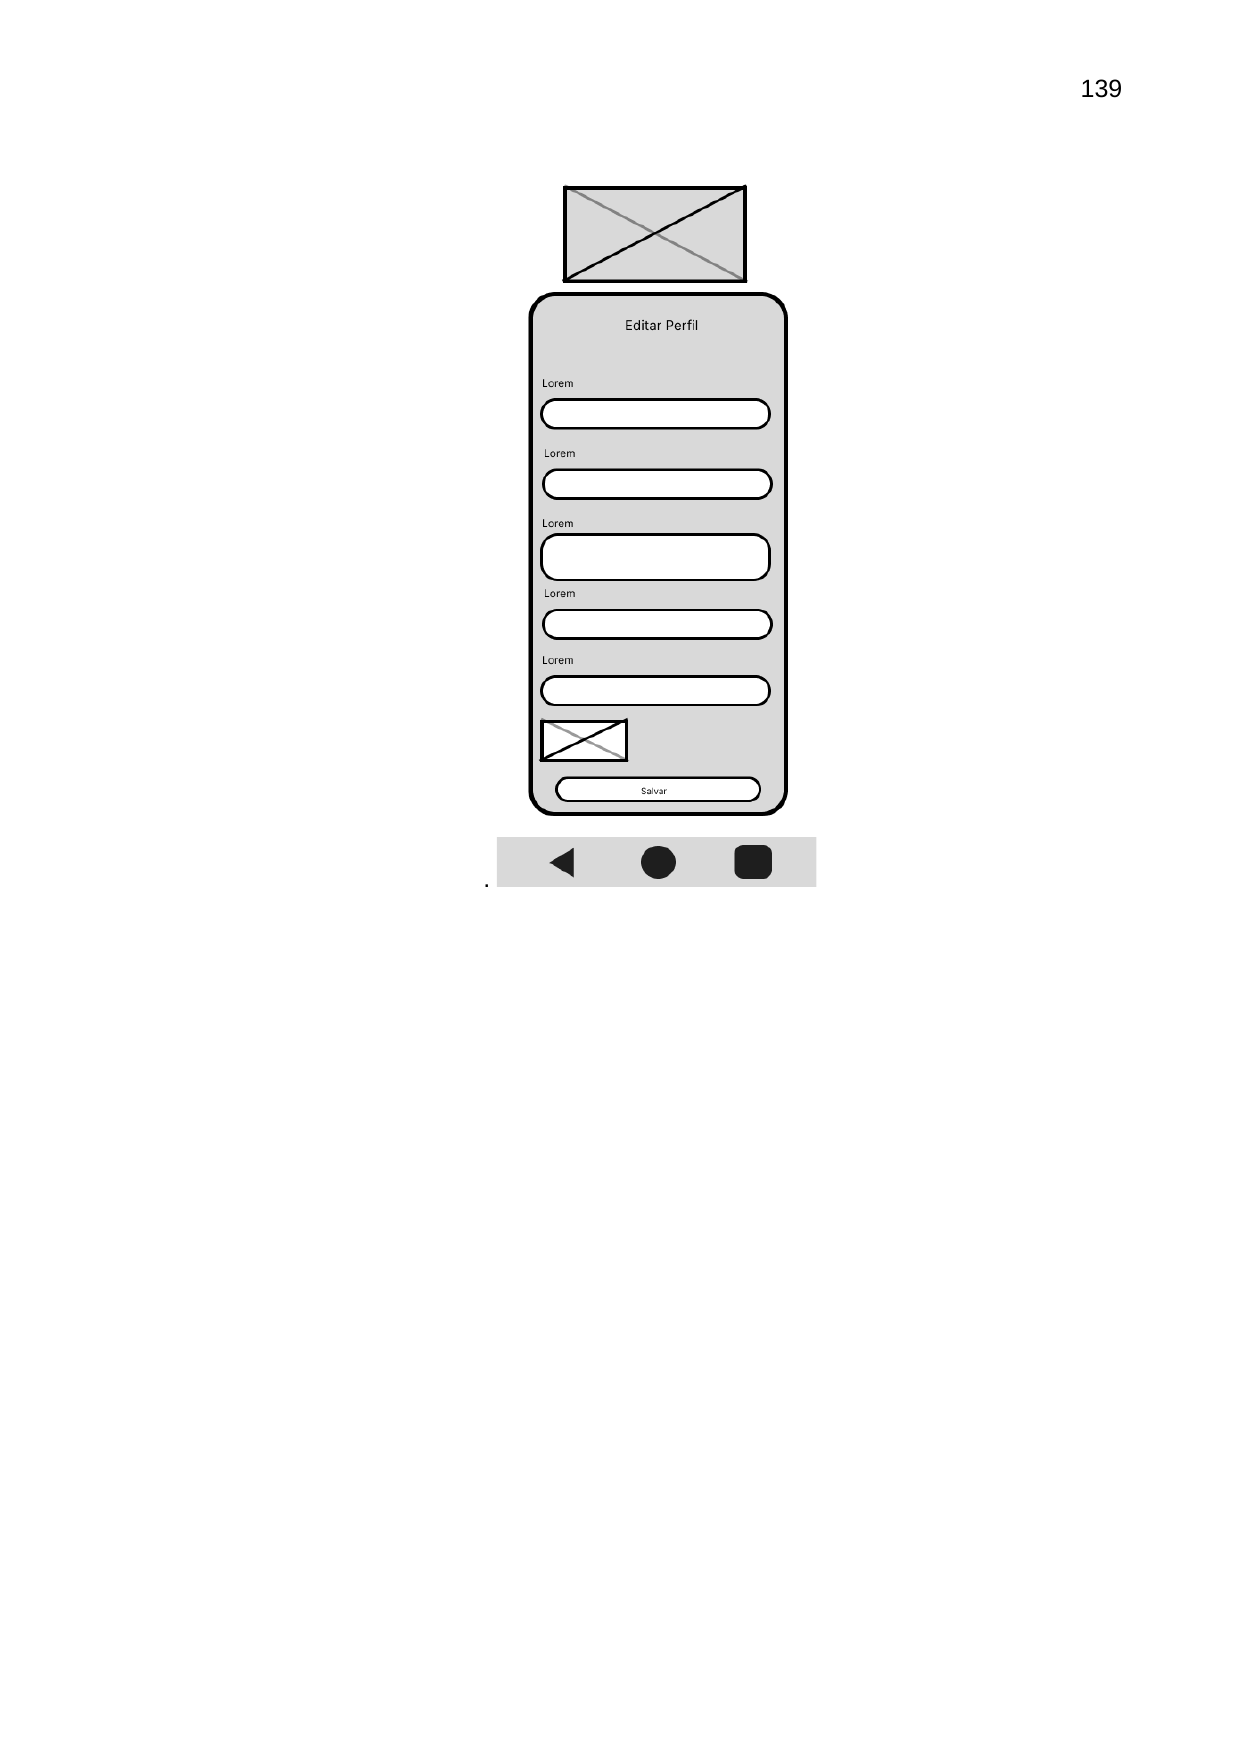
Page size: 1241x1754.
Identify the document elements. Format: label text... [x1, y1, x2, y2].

picture [496, 177, 817, 887]
